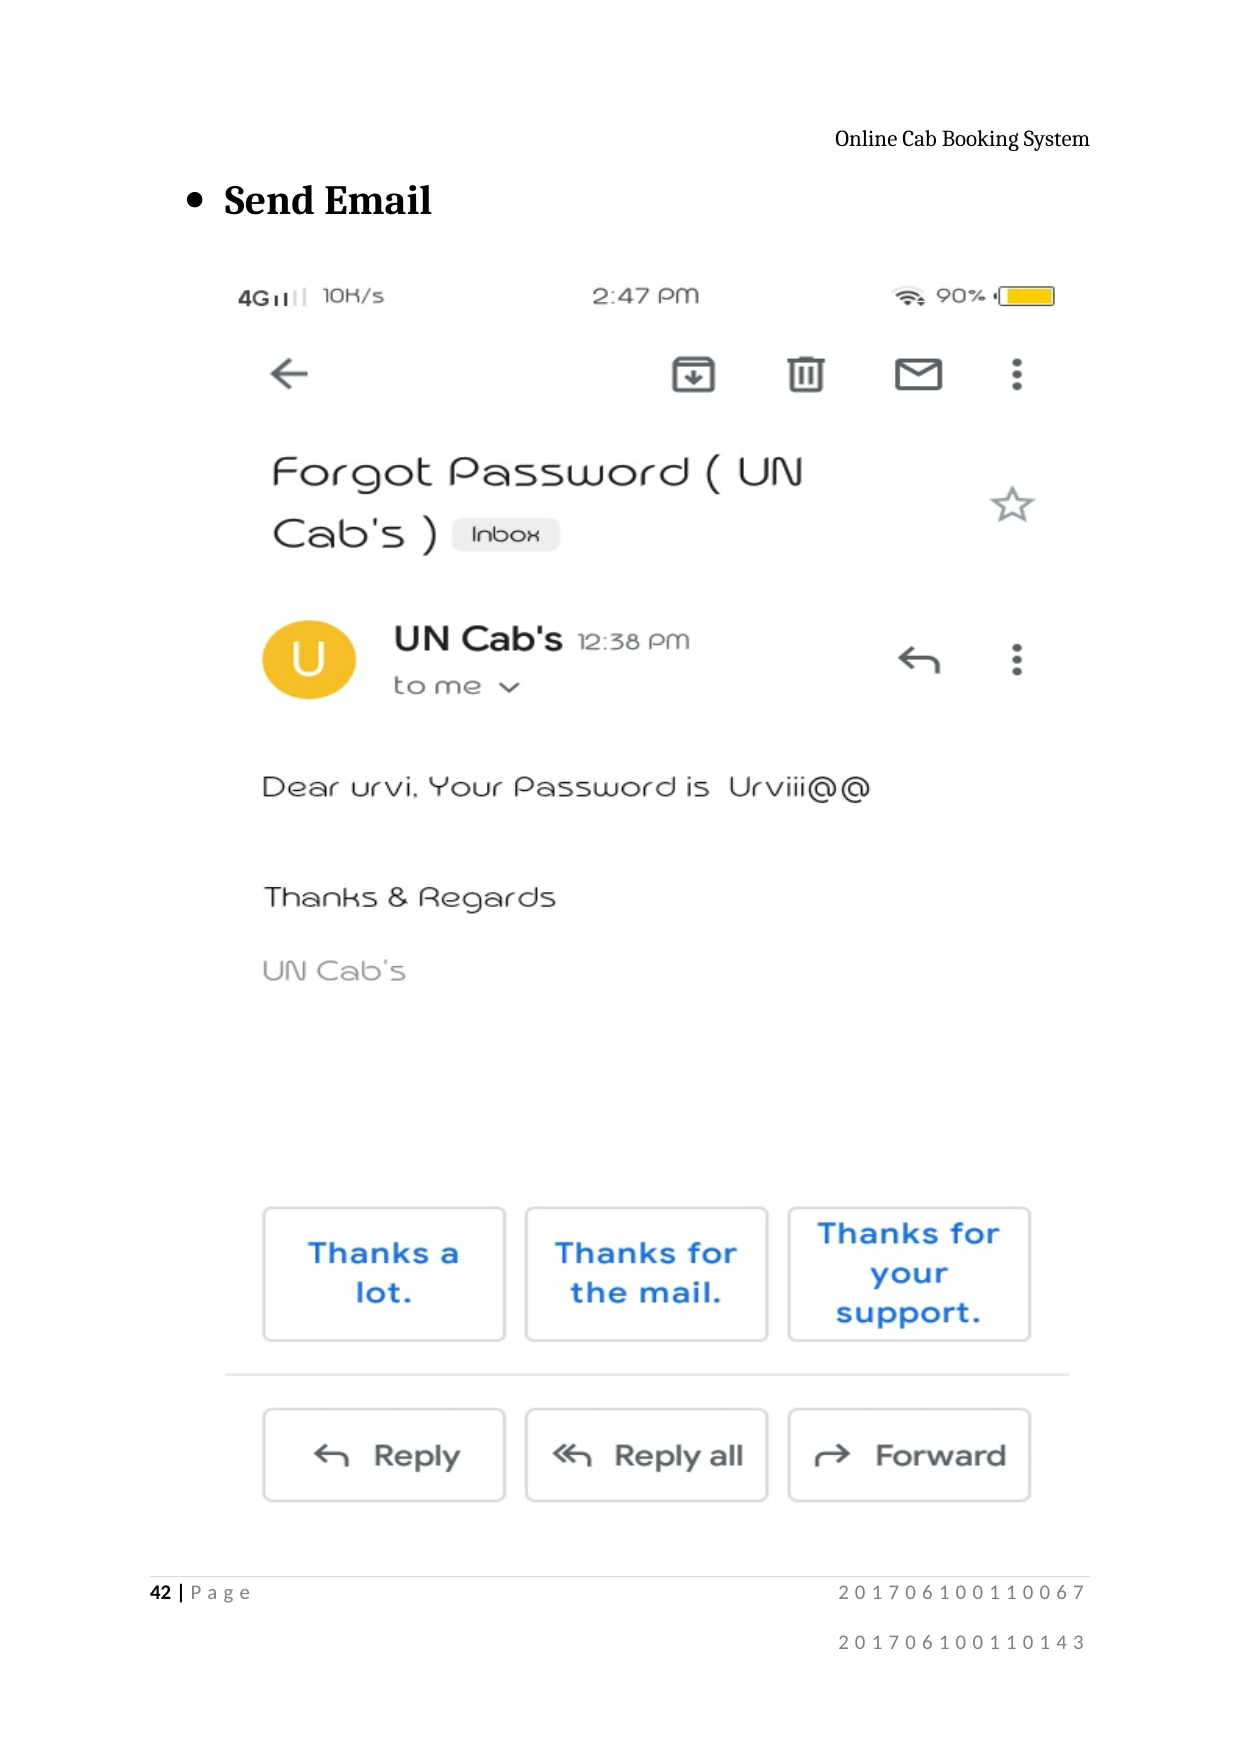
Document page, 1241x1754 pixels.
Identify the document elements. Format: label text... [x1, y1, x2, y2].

list Send Email [187, 177, 1090, 225]
picture [225, 272, 1069, 1534]
